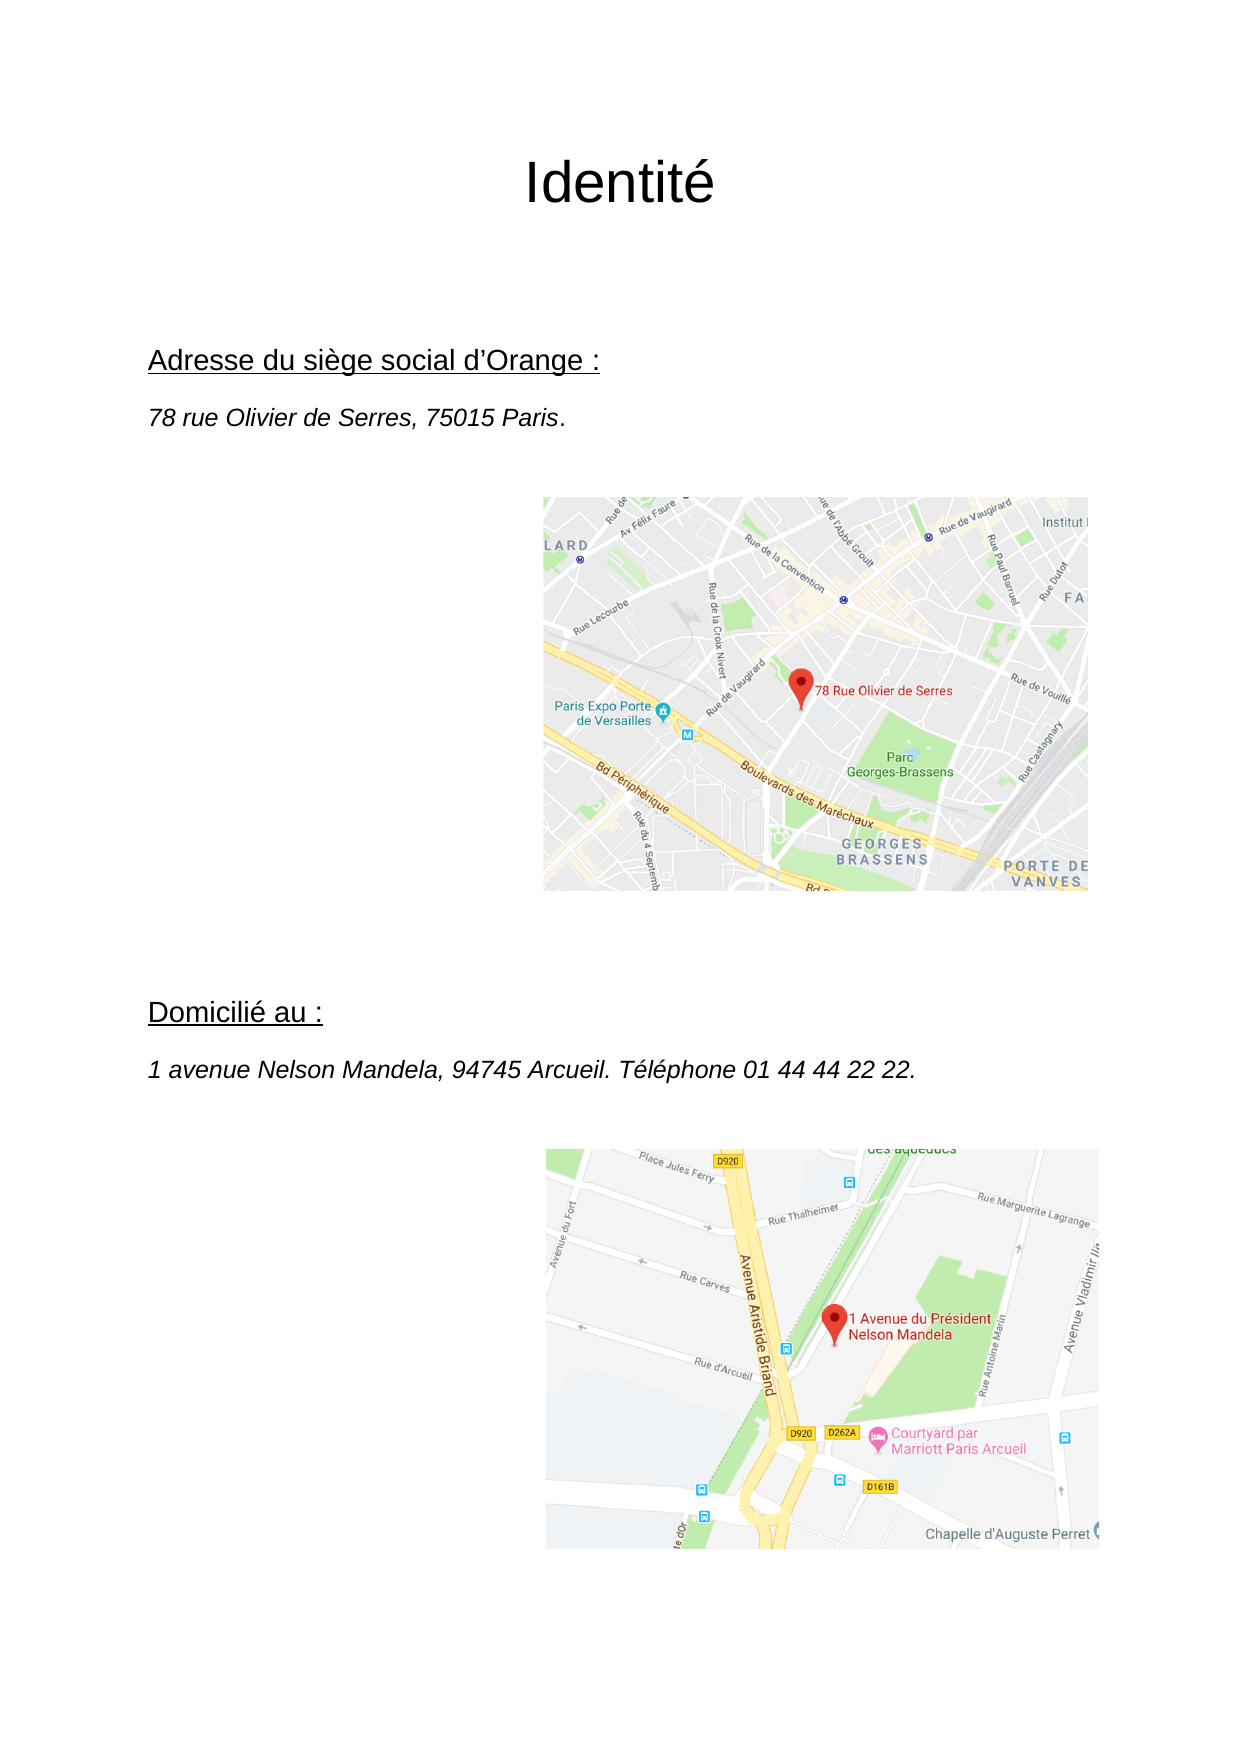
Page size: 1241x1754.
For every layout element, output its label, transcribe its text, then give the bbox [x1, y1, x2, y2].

text Domicilié au : [148, 995, 1093, 1029]
picture [546, 1149, 1100, 1549]
text Identité [148, 148, 1093, 215]
text 1 avenue Nelson Mandela, 94745 Arcueil. Téléphone 01 44 44 22 22. [148, 1054, 1093, 1083]
picture [543, 497, 1088, 891]
text Adresse du siège social d’Orange : [148, 343, 1093, 377]
text 78 rue Olivier de Serres, 75015 Paris. [148, 403, 1093, 432]
